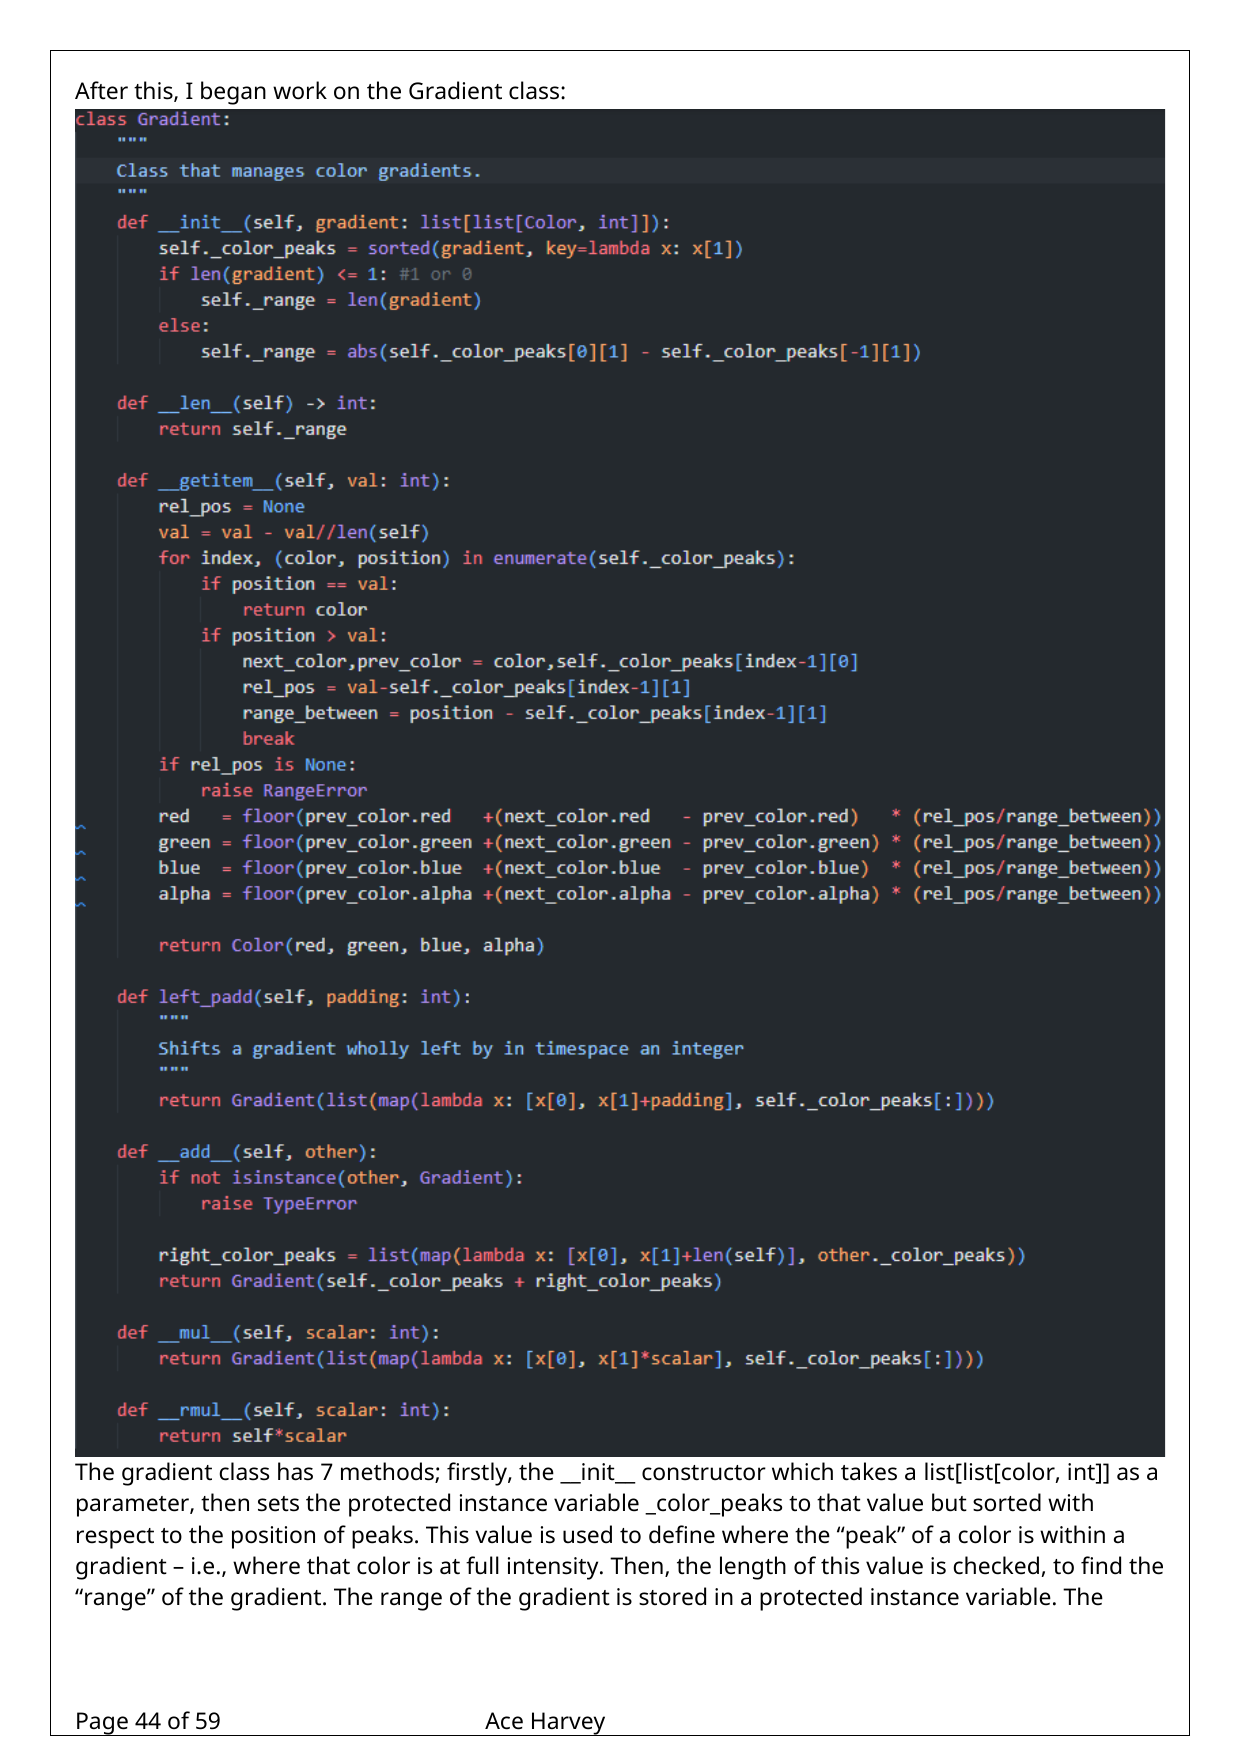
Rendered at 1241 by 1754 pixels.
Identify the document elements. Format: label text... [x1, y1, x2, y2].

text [75, 1457, 1165, 1612]
text After this, I began work on the Gradient class: [75, 75, 1165, 106]
picture [75, 109, 1166, 1457]
